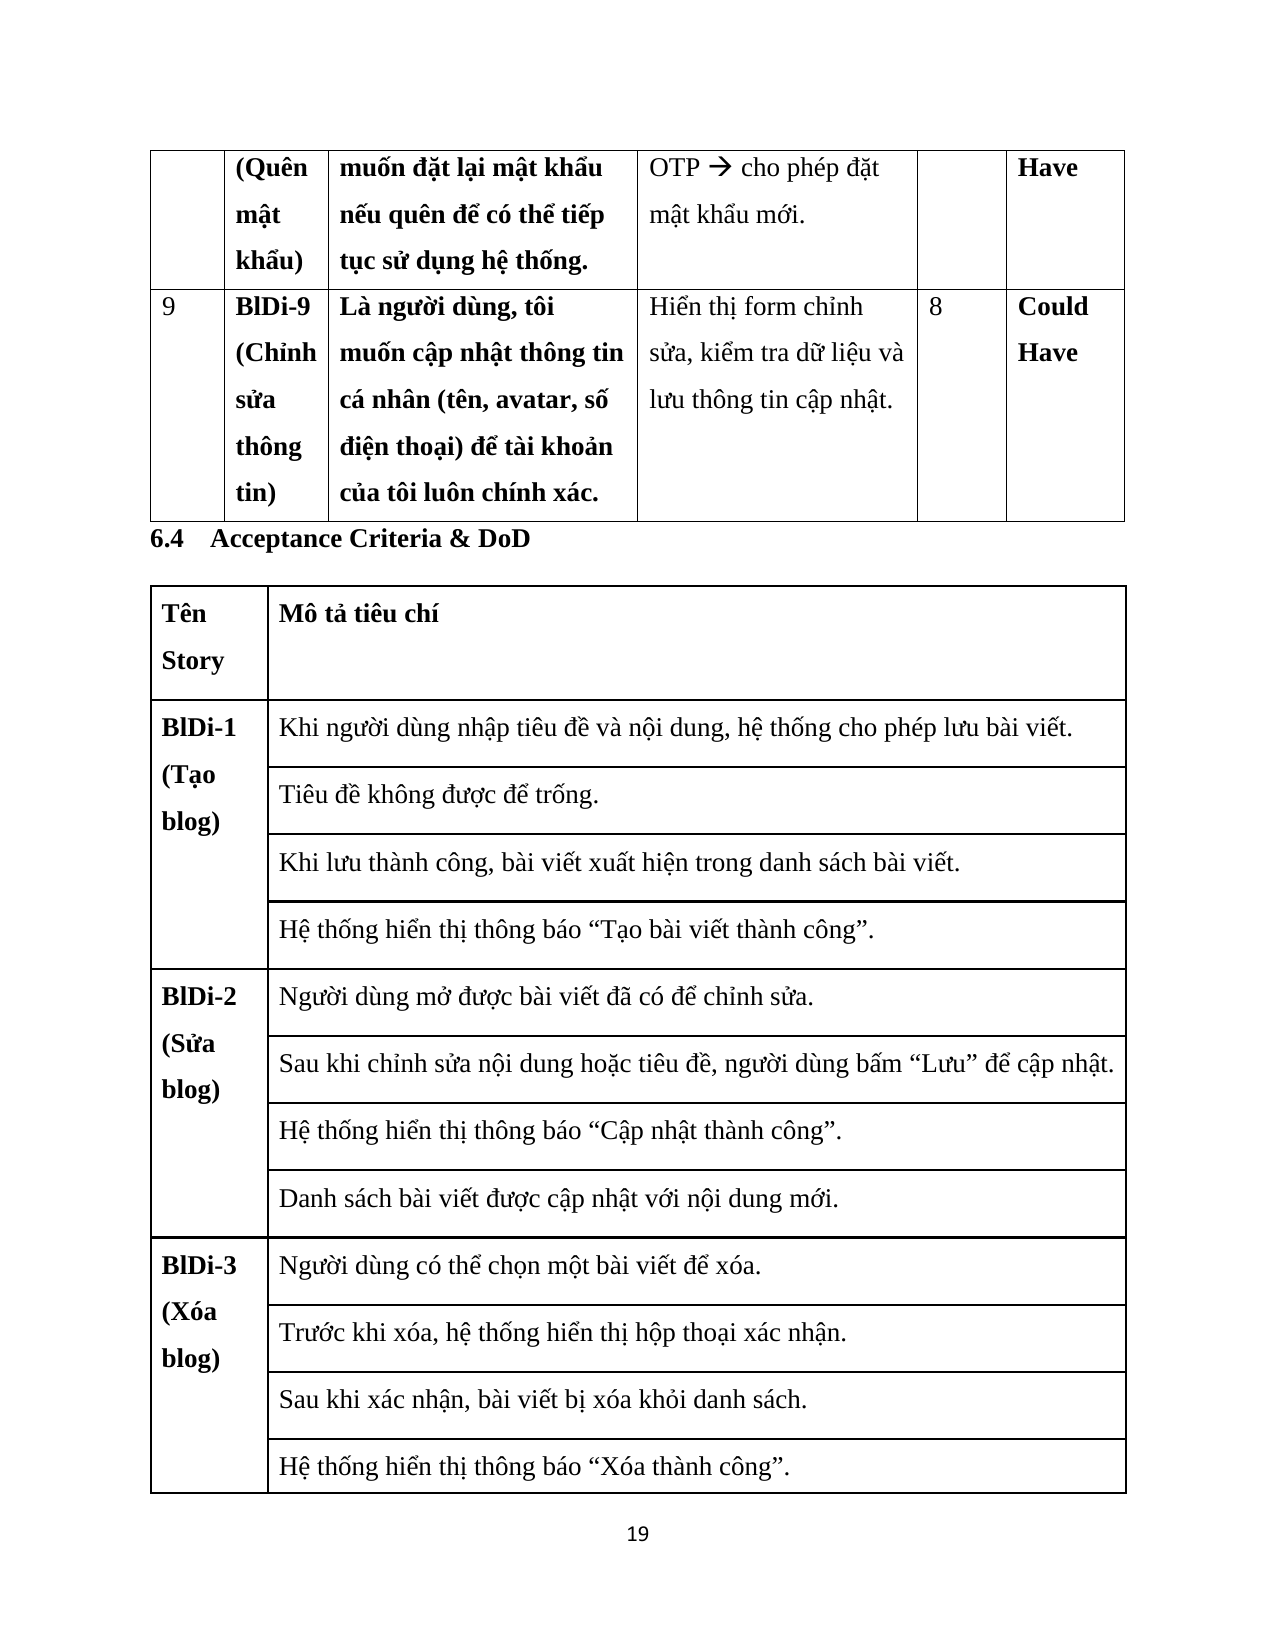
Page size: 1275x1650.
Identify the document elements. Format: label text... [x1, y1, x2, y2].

table_cell Should Have [1007, 151, 1124, 289]
table_cell Người dùng có thể chọn một bài viết để xóa. [269, 1239, 1125, 1303]
table_cell Danh sách bài viết được cập nhật với nội dung mới. [269, 1171, 1125, 1236]
table_cell 9 [151, 290, 224, 521]
table_cell BlDi-2 (Sửa blog) [152, 970, 267, 1236]
table_cell Khi người dùng nhập tiêu đề và nội dung, hệ thống cho phép lưu bài viết. [269, 701, 1125, 766]
table_cell BlDi-9 (Chỉnh sửa thông tin) [225, 290, 328, 521]
table_cell 8 [151, 151, 224, 289]
table_cell BlDi-3 (Xóa blog) [152, 1239, 267, 1492]
subtitle Acceptance Criteria & DoD [150, 522, 1125, 553]
table_header Tên Story [152, 587, 267, 699]
table_cell 8 [918, 290, 1006, 521]
table_cell Sau khi chỉnh sửa nội dung hoặc tiêu đề, người dùng bấm “Lưu” để cập nhật. [269, 1037, 1125, 1102]
table_header Mô tả tiêu chí [269, 587, 1125, 699]
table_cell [329, 151, 637, 289]
table_cell Could Have [1007, 290, 1124, 521]
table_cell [638, 151, 917, 289]
table_cell Hệ thống hiển thị thông báo “Tạo bài viết thành công”. [269, 903, 1125, 968]
table_cell 5 [918, 151, 1006, 289]
table_cell Hệ thống hiển thị thông báo “Cập nhật thành công”. [269, 1104, 1125, 1169]
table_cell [269, 1440, 1125, 1492]
table_cell Trước khi xóa, hệ thống hiển thị hộp thoại xác nhận. [269, 1306, 1125, 1371]
table_cell Sau khi xác nhận, bài viết bị xóa khỏi danh sách. [269, 1373, 1125, 1438]
table_cell Khi lưu thành công, bài viết xuất hiện trong danh sách bài viết. [269, 835, 1125, 900]
table_cell Người dùng mở được bài viết đã có để chỉnh sửa. [269, 970, 1125, 1035]
table_cell Hiển thị form chỉnh sửa, kiểm tra dữ liệu và lưu thông tin cập nhật. [638, 290, 917, 521]
table_cell Tiêu đề không được để trống. [269, 768, 1125, 833]
table_cell Là người dùng, tôi muốn cập nhật thông tin cá nhân (tên, avatar, số điện thoại) để tài khoản của tôi luôn chính xác. [329, 290, 637, 521]
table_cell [225, 151, 328, 289]
table_cell BlDi-1 (Tạo blog) [152, 701, 267, 968]
